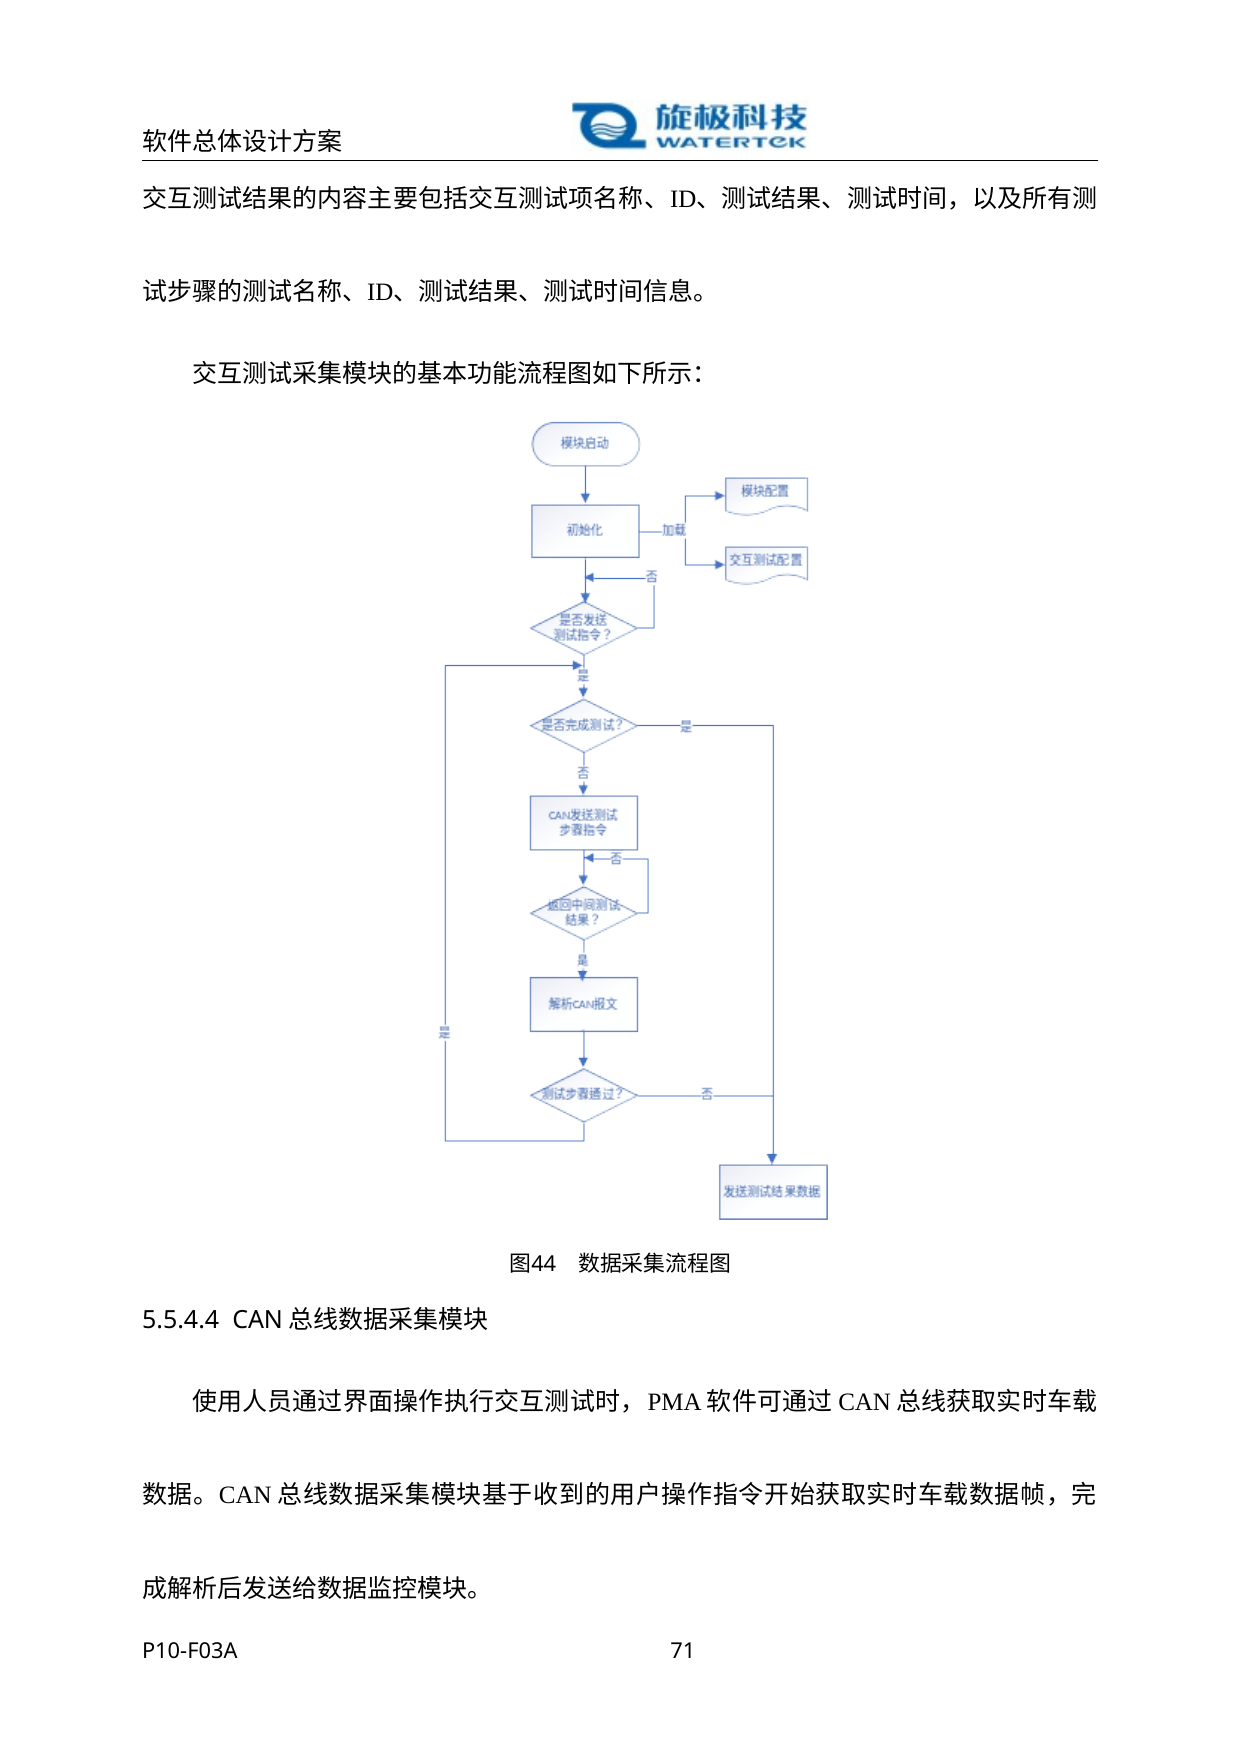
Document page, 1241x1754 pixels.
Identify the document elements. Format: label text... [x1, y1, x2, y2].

picture [571, 100, 810, 151]
text 交互测试采集模块的基本功能流程图如下所示： [142, 338, 1098, 406]
text 使用人员通过界面操作执行交互测试时，PMA软件可通过CAN总线获取实时车载数据。CAN总线数据采集模块基于收到的用户操作指令开始获取实时车载数据帧，完成解析后发送给数据监控模块。 [142, 1365, 1098, 1621]
subtitle CAN总线数据采集模块 [142, 1284, 1098, 1352]
text 完成所有的测试步骤后，交互测试数据采集模块将测试信息发送给数据监控模块。交互测试结果的内容主要包括交互测试项名称、ID、测试结果、测试时间，以及所有测试步骤的测试名称、ID、测试结果、测试时间信息。 [142, 162, 1098, 324]
text 数据采集流程图 [142, 1245, 1098, 1279]
